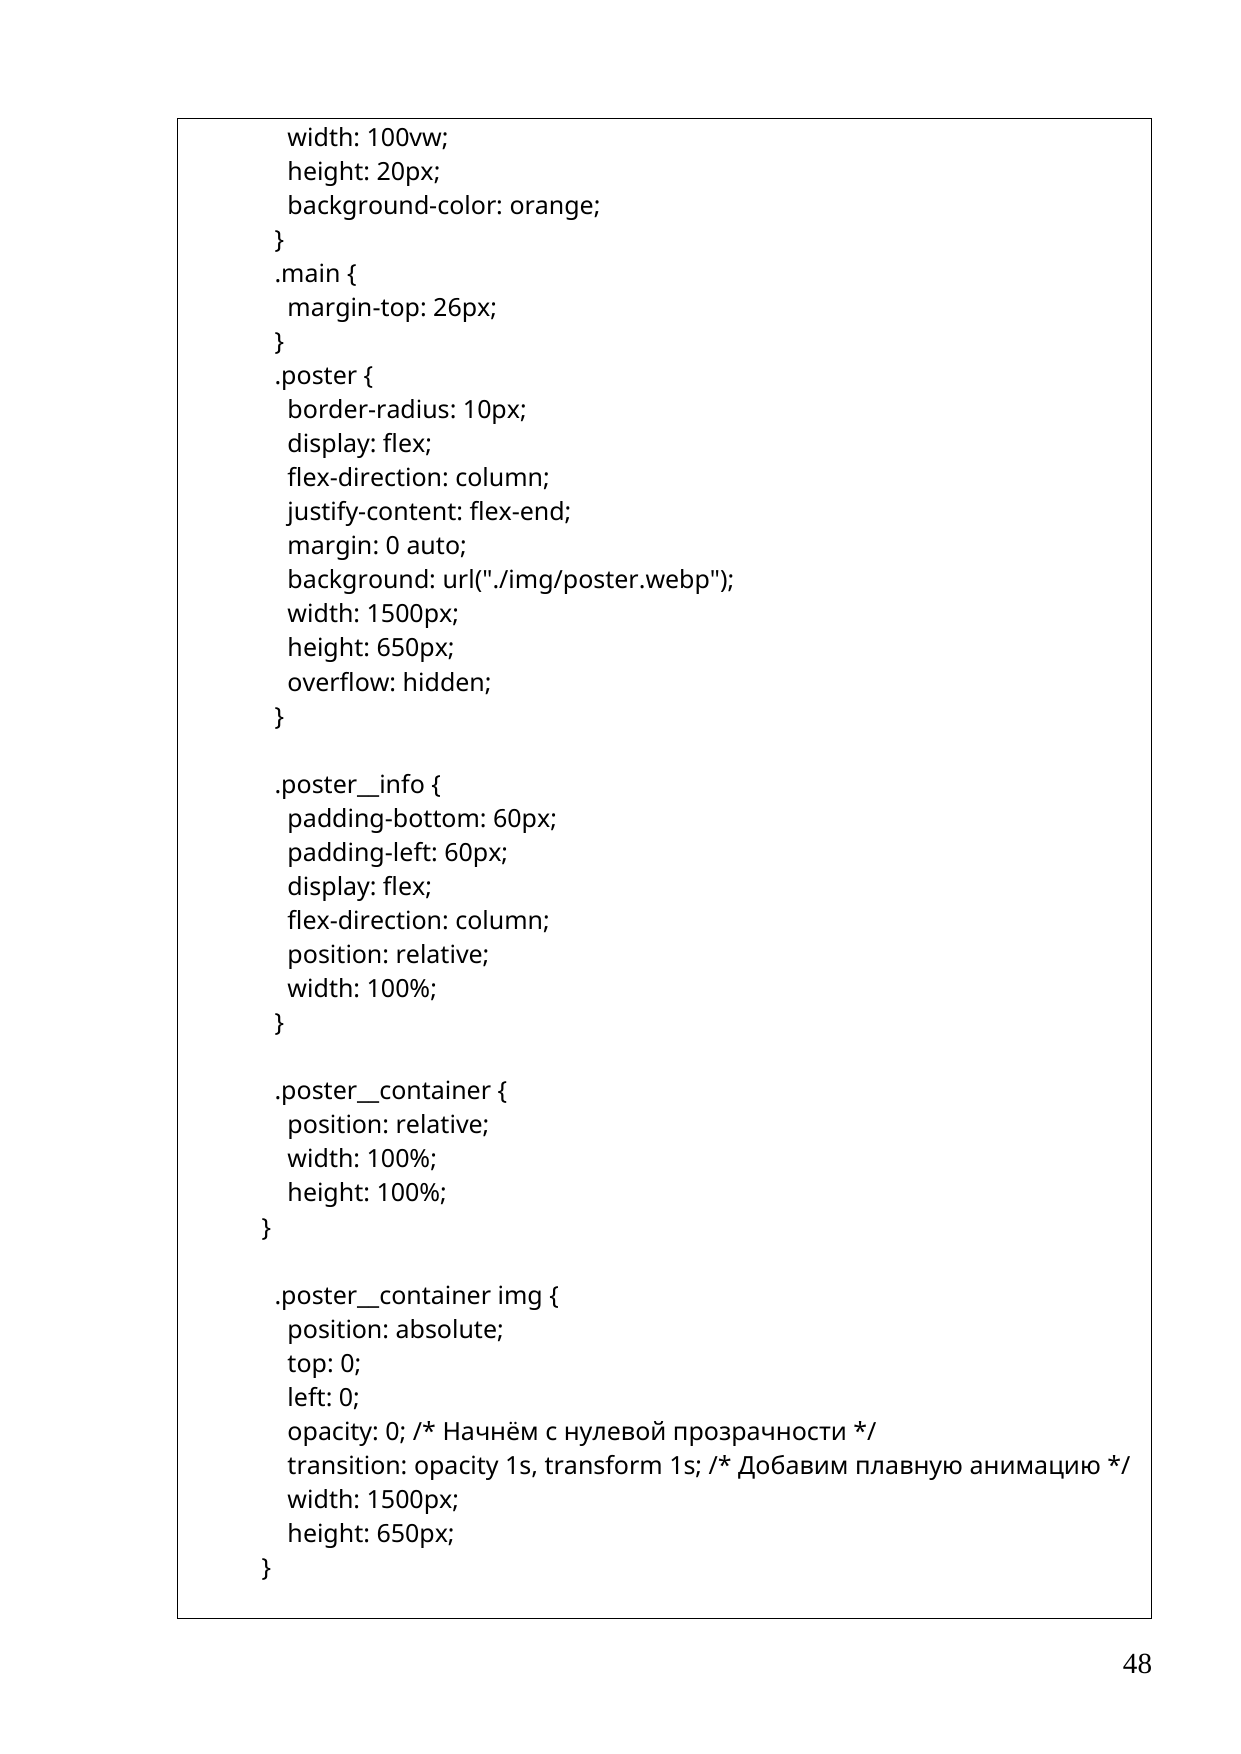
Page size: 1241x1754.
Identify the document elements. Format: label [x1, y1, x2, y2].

table_header [178, 119, 1151, 1618]
